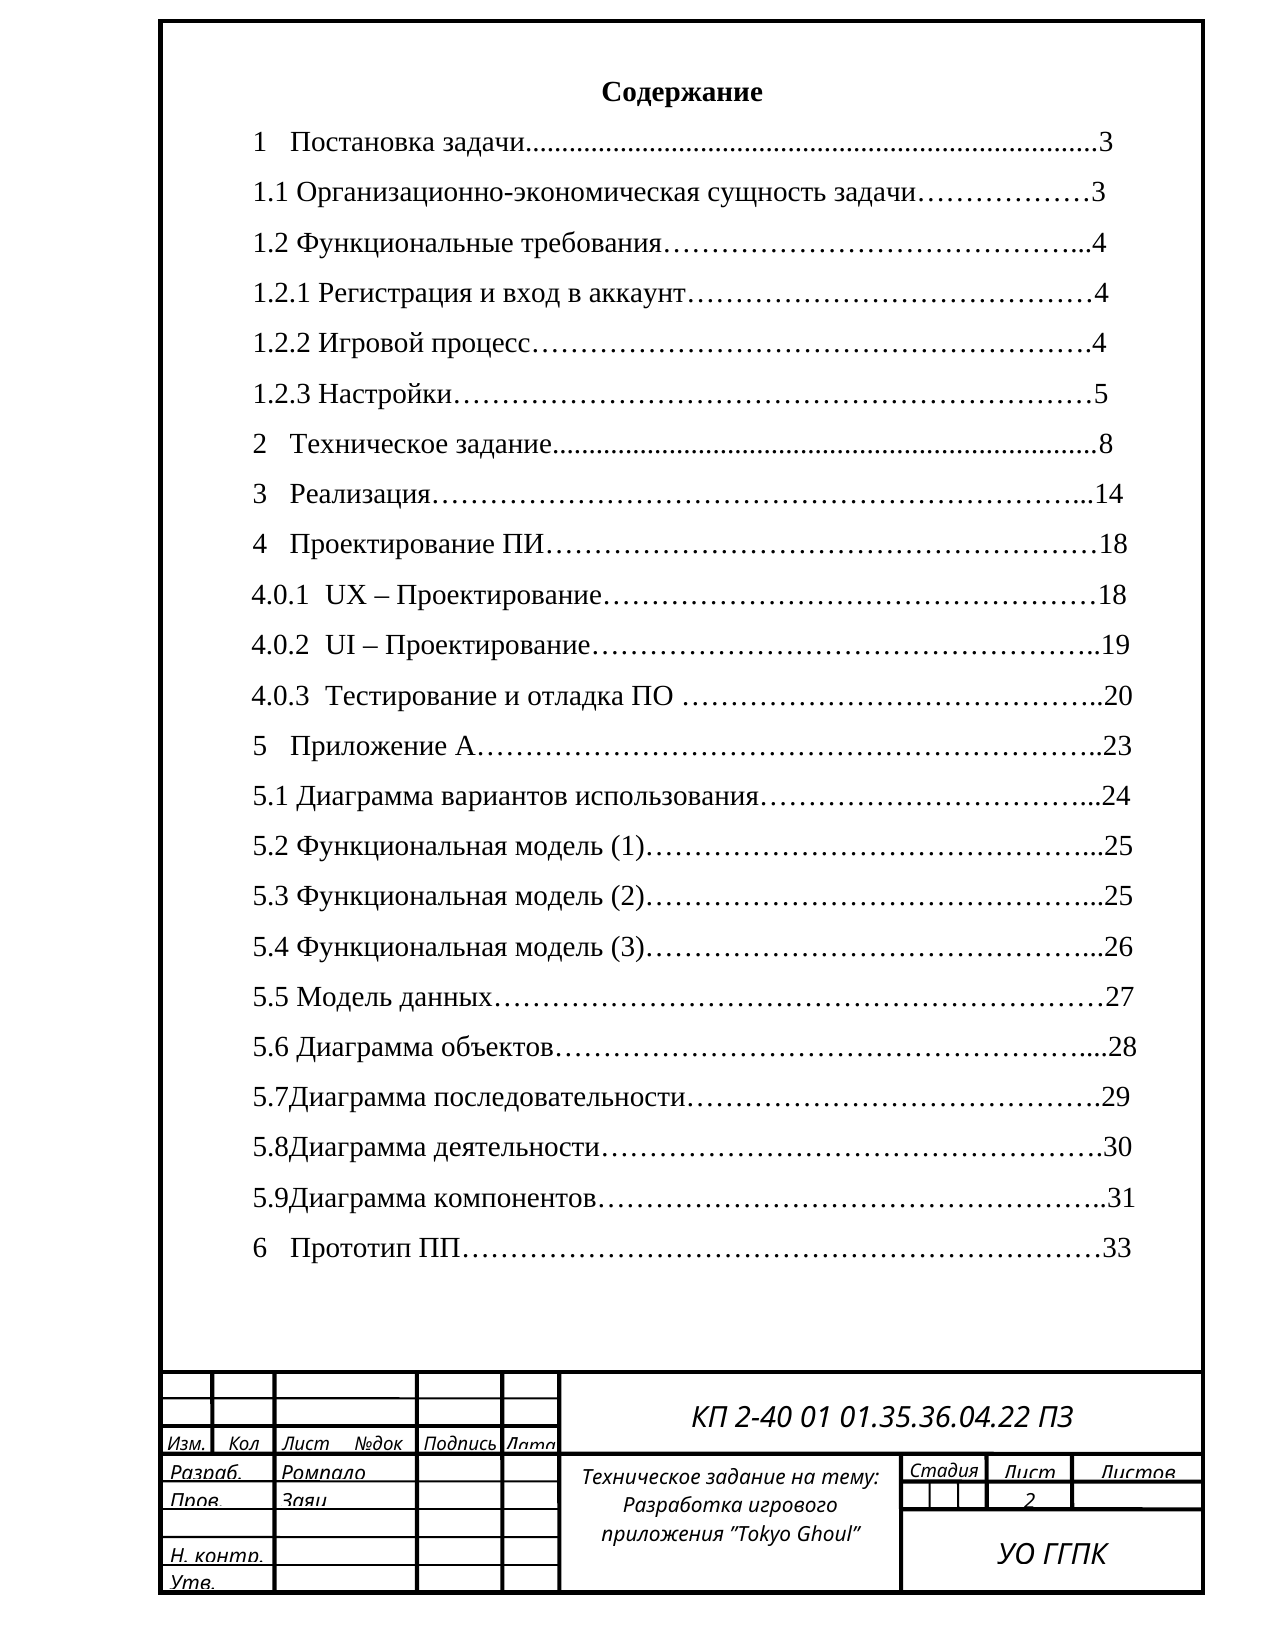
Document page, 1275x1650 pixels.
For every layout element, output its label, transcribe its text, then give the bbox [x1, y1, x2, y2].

list Проектирование ПИ…………………………………………………18 [252, 527, 1186, 560]
list Реализация…………………………………………………………...14 [252, 476, 1186, 510]
text 1.2.3 Настройки…………………………………………………………5 [252, 376, 1186, 409]
list Тестирование и отладка ПО ……………………………………..20 [251, 678, 1186, 711]
text 5.4 Функциональная модель (3)………………………………………...26 [252, 929, 1186, 962]
text 5.9Диаграмма компонентов……………………………………………..31 [252, 1180, 1186, 1213]
text 5.3 Функциональная модель (2)………………………………………...25 [252, 878, 1186, 912]
list UI – Проектирование……………………………………………..19 [251, 627, 1186, 661]
text 5.6 Диаграмма объектов………………………………………………....28 [252, 1029, 1186, 1063]
list Приложение А………………………………………………………..23 [252, 728, 1186, 761]
text 5.8Диаграмма деятельности…………………………………………….30 [252, 1129, 1186, 1163]
list Техническое задание 8 [252, 426, 1186, 459]
text Содержание [177, 74, 1186, 107]
text 5.7Диаграмма последовательности…………………………………….29 [252, 1079, 1186, 1113]
text 1.2.2 Игровой процесс………………………………………………….4 [252, 325, 1186, 359]
list UX – Проектирование……………………………………………18 [251, 577, 1186, 611]
list Функциональные требования……………………………………...4 [252, 225, 1186, 258]
text 5.1 Диаграмма вариантов использования……………………………...24 [252, 778, 1186, 812]
text 5.2 Функциональная модель (1)………………………………………...25 [252, 828, 1186, 862]
list Прототип ПП…………………………………………………………33 [252, 1230, 1186, 1263]
text 1.2.1 Регистрация и вход в аккаунт……………………………………4 [252, 275, 1186, 309]
text 5.5 Модель данных………………………………………………………27 [252, 979, 1186, 1012]
list Организационно-экономическая сущность задачи………………3 [252, 174, 1186, 208]
list Постановка задачи 3 [252, 124, 1186, 158]
